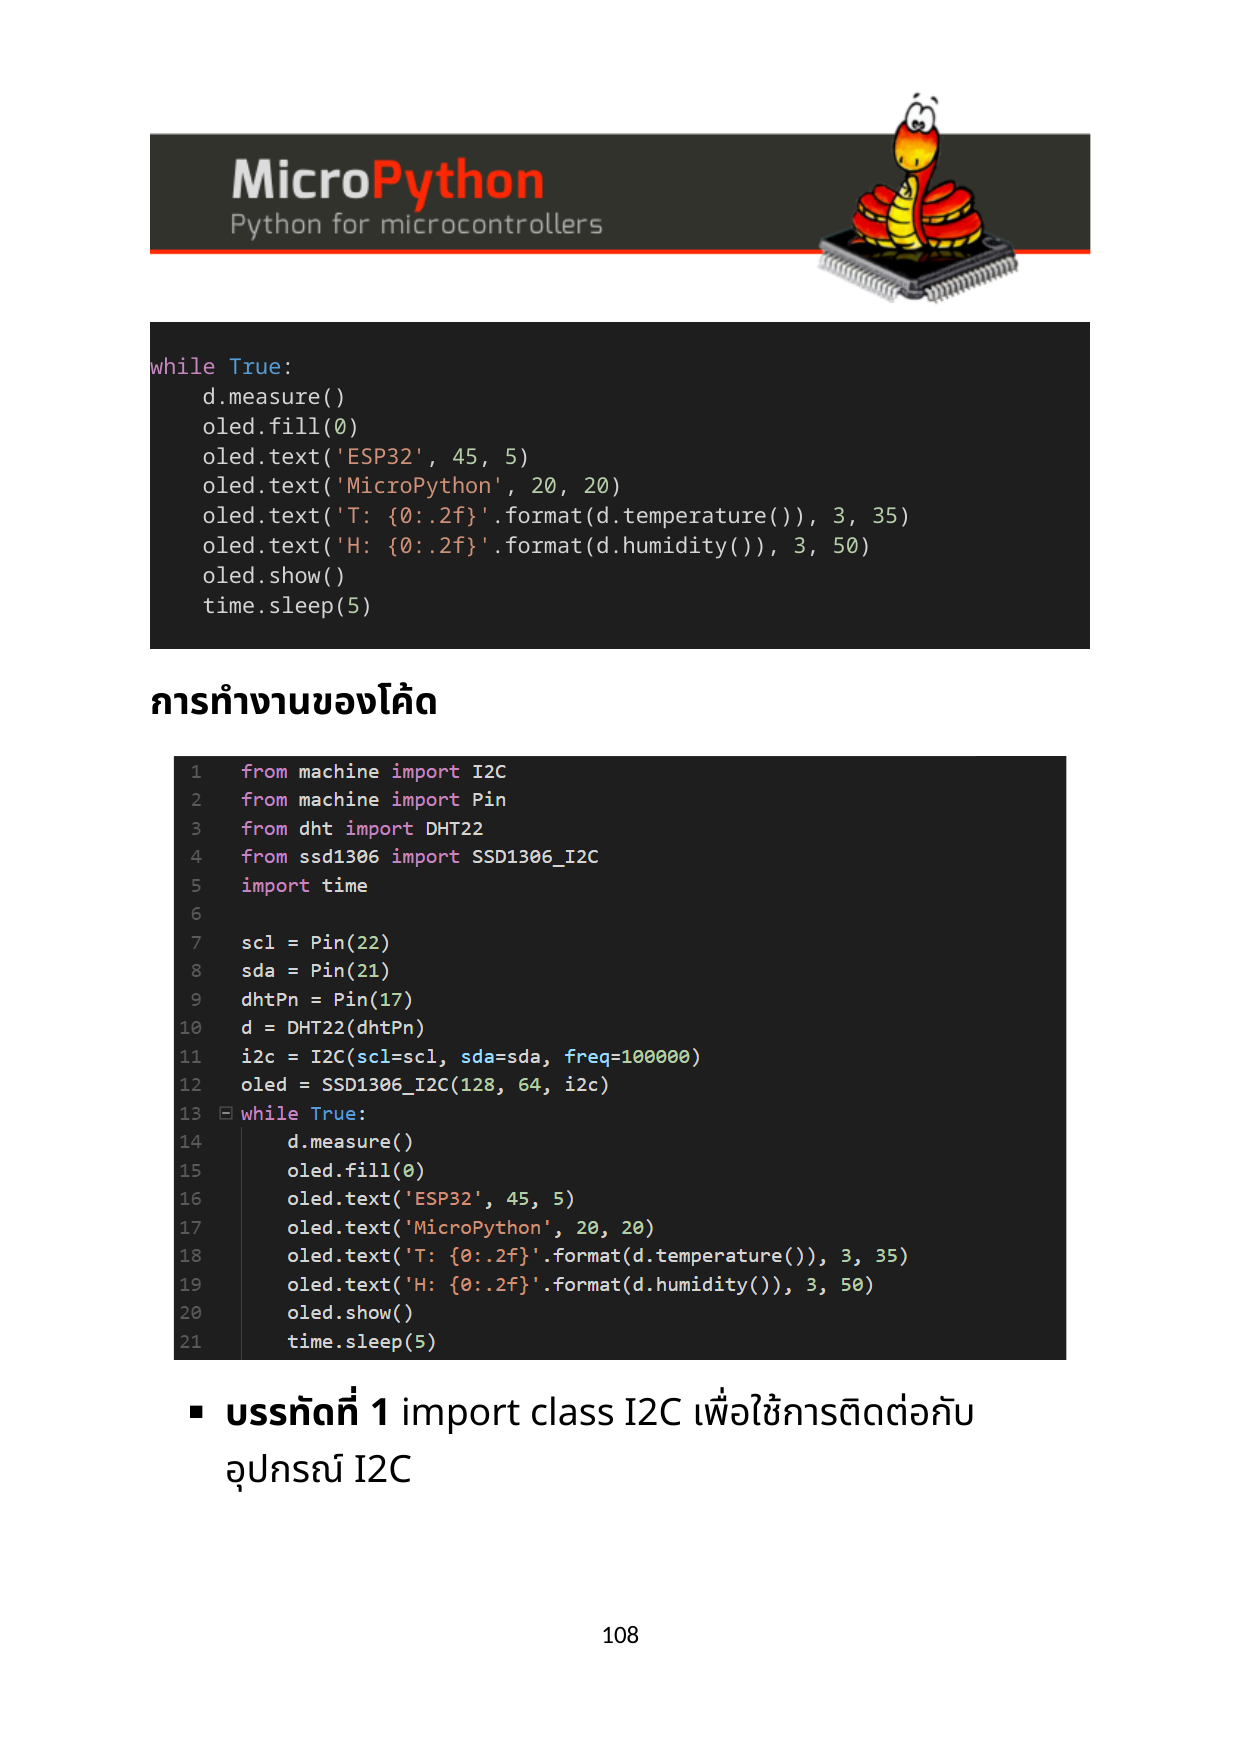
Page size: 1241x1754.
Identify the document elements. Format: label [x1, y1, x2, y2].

picture [150, 73, 1091, 322]
picture [173, 756, 1067, 1360]
